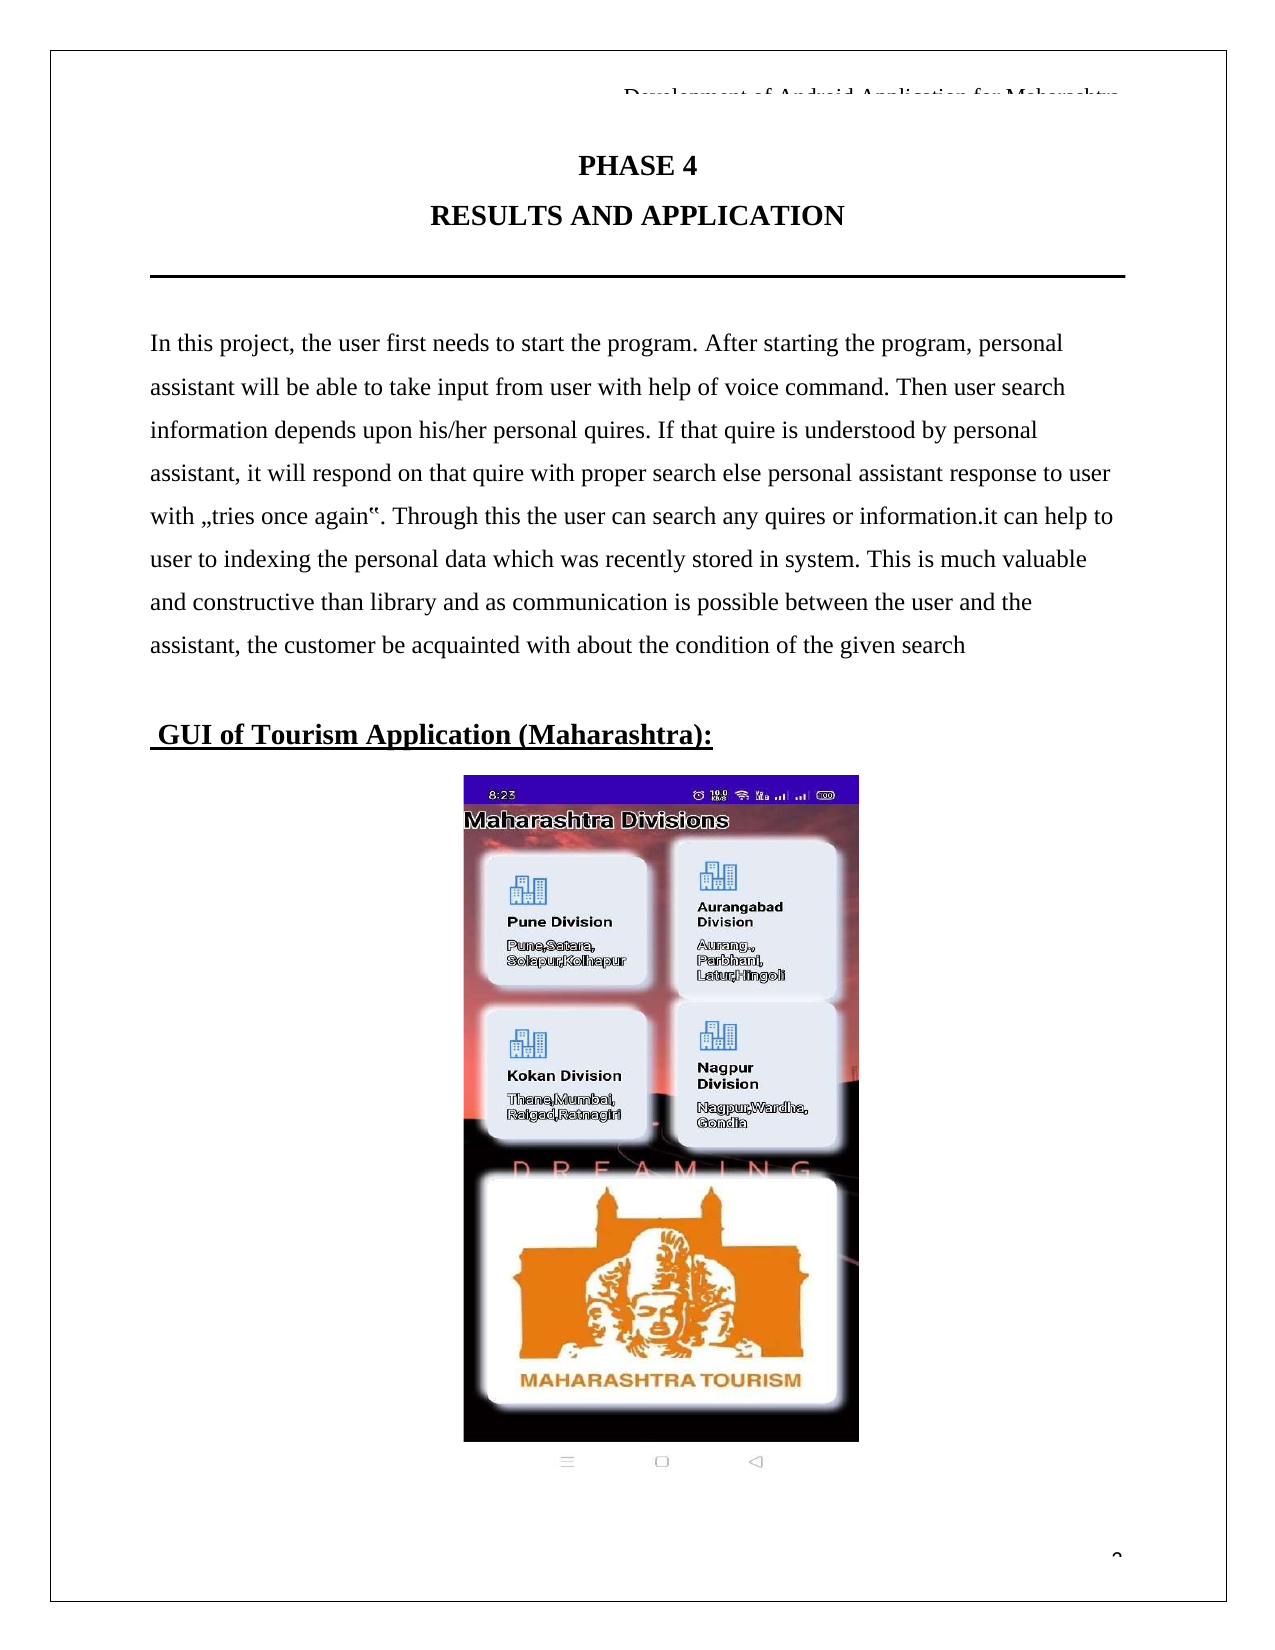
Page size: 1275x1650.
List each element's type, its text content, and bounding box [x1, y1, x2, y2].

text In this project, the user first needs to start the program. After starting the program, personal assistant will be able to take input from user with help of voice command. Then user search information depends upon his/her personal quires. If that quire is understood by personal assistant, it will respond on that quire with proper search else personal assistant response to user with „tries once again‟. Through this the user can search any quires or information.it can help to user to indexing the personal data which was recently stored in system. This is much valuable and constructive than library and as communication is possible between the user and the assistant, the customer be acquainted with about the condition of the given search [150, 328, 1121, 659]
text GUI of Tourism Application (Maharashtra): [150, 717, 1219, 751]
picture [463, 775, 859, 1472]
subtitle PHASE 4 [92, 148, 1183, 182]
text RESULTS AND APPLICATION [92, 198, 1183, 232]
